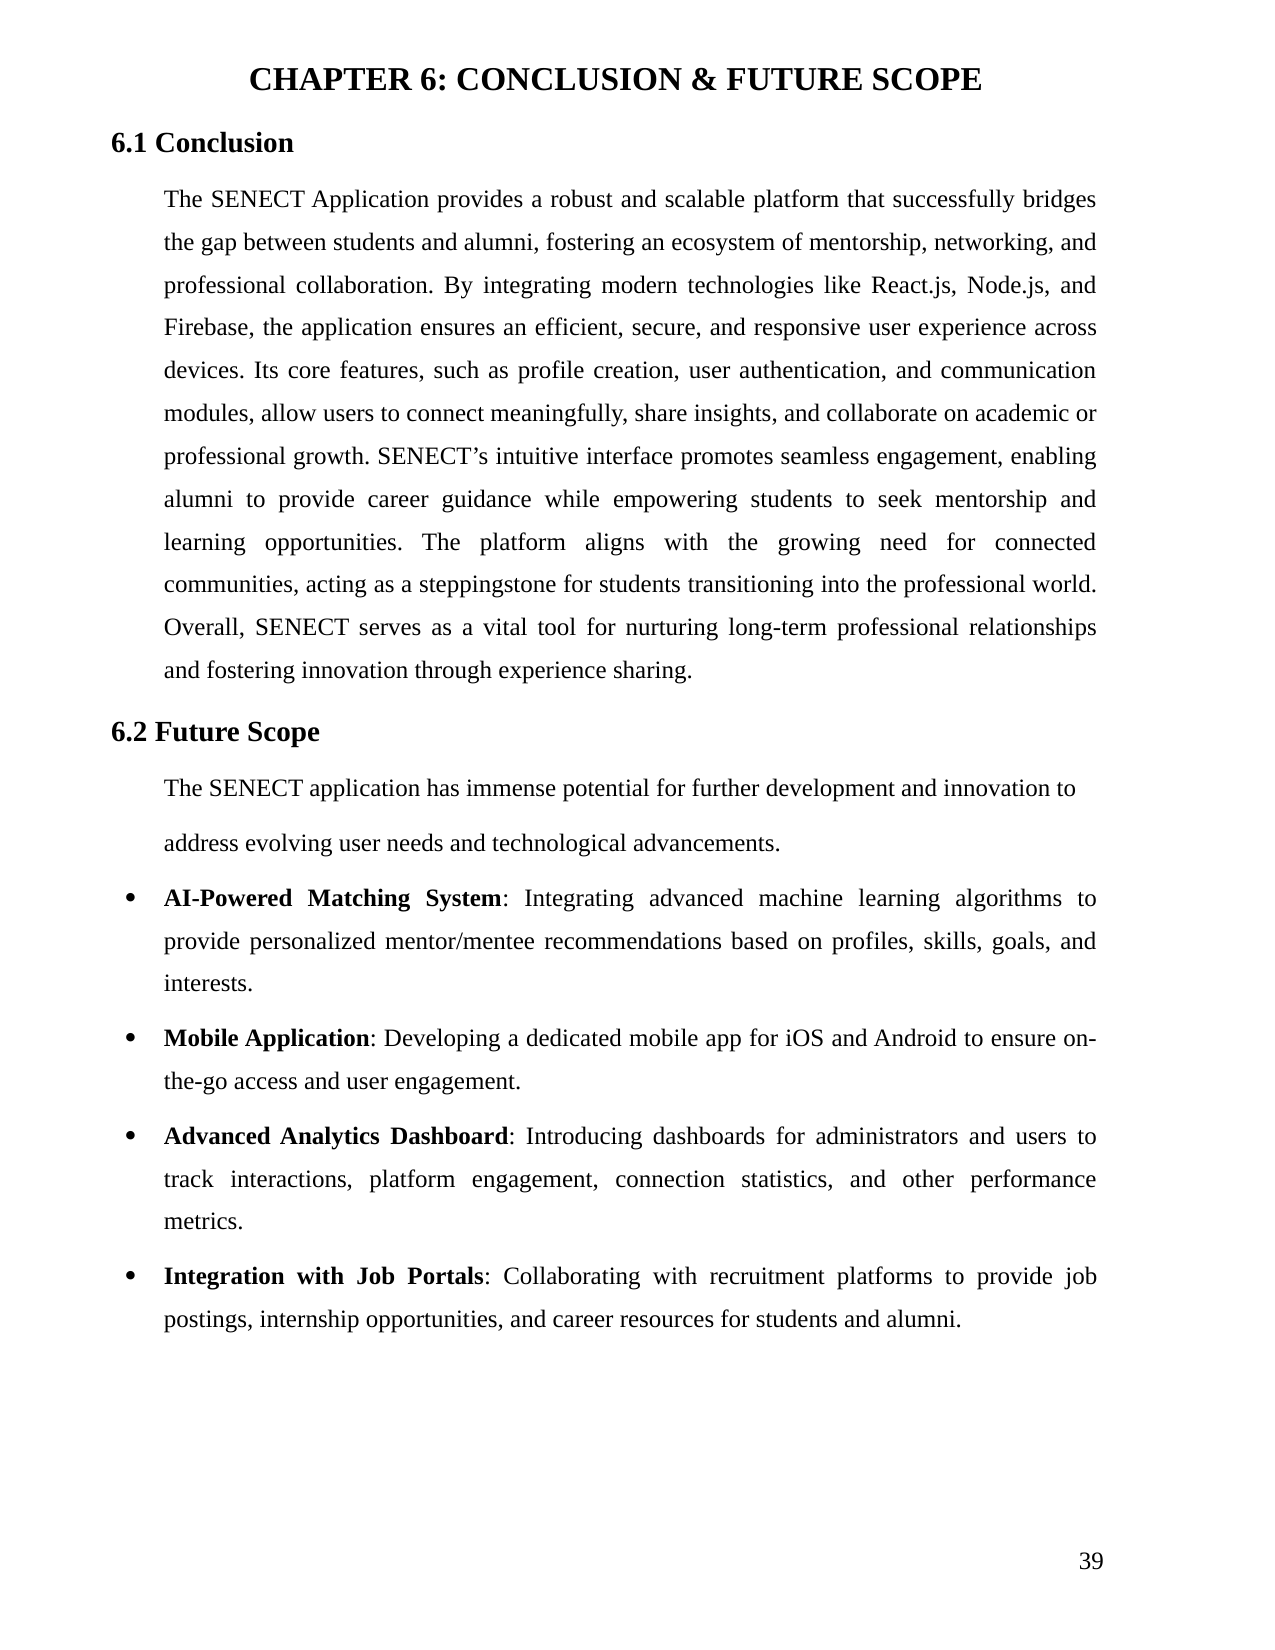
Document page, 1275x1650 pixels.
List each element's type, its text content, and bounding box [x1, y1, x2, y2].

text address evolving user needs and technological advancements. [164, 828, 1097, 857]
list Mobile Application: Developing a dedicated mobile app for iOS and Android to ensure on-the-go access and user engagement. [126, 1023, 1097, 1095]
subtitle 6.2 Future Scope [111, 714, 1121, 748]
list Integration with Job Portals: Collaborating with recruitment platforms to provide job postings, internship opportunities, and career resources for students and alumni. [126, 1261, 1097, 1333]
subtitle 6.1 Conclusion [111, 126, 1121, 159]
text The SENECT application has immense potential for further development and innovation to [164, 773, 1097, 802]
list Advanced Analytics Dashboard: Introducing dashboards for administrators and users to track interactions, platform engagement, connection statistics, and other performance metrics. [126, 1121, 1097, 1235]
list AI-Powered Matching System: Integrating advanced machine learning algorithms to provide personalized mentor/mentee recommendations based on profiles, skills, goals, and interests. [126, 883, 1097, 997]
subtitle CHAPTER 6: CONCLUSION & FUTURE SCOPE [111, 59, 1121, 97]
text The SENECT Application provides a robust and scalable platform that successfully bridges the gap between students and alumni, fostering an ecosystem of mentorship, networking, and professional collaboration. By integrating modern technologies like React.js, Node.js, and Firebase, the application ensures an efficient, secure, and responsive user experience across devices. Its core features, such as profile creation, user authentication, and communication modules, allow users to connect meaningfully, share insights, and collaborate on academic or professional growth. SENECT’s intuitive interface promotes seamless engagement, enabling alumni to provide career guidance while empowering students to seek mentorship and learning opportunities. The platform aligns with the growing need for connected communities, acting as a steppingstone for students transitioning into the professional world. Overall, SENECT serves as a vital tool for nurturing long-term professional relationships and fostering innovation through experience sharing. [164, 184, 1097, 684]
